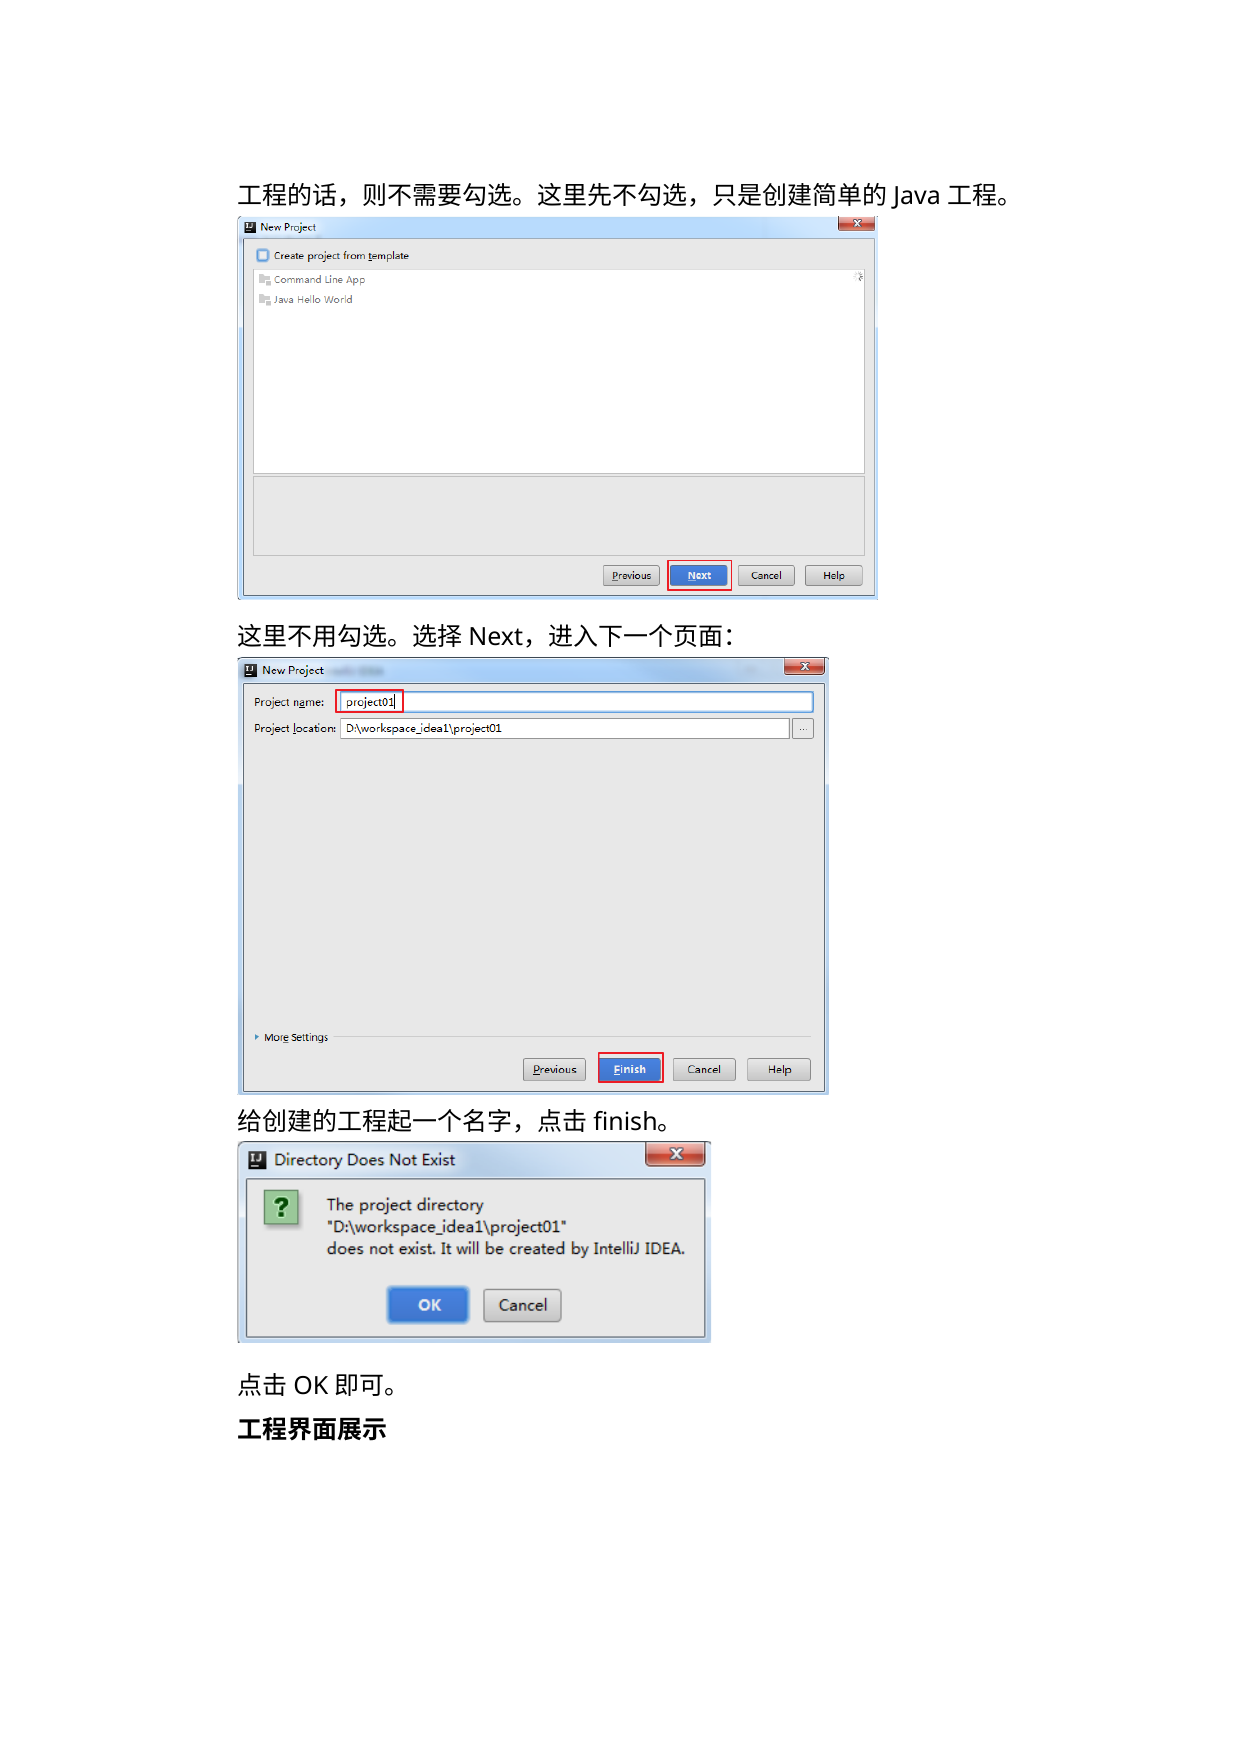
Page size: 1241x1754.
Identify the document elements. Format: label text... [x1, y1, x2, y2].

list 点击 OK 即可。 [187, 1362, 1053, 1406]
list 工程界面展示 [187, 1406, 1053, 1450]
picture [237, 1141, 712, 1343]
list 这里不用勾选。选择 Next，进入下一个页面： [187, 613, 1053, 657]
picture [237, 216, 878, 600]
list 工程的话，则不需要勾选。这里先不勾选，只是创建简单的 Java 工程。 [187, 172, 1053, 216]
list 给创建的工程起一个名字，点击 finish。 [187, 1097, 1053, 1141]
picture [237, 656, 829, 1095]
